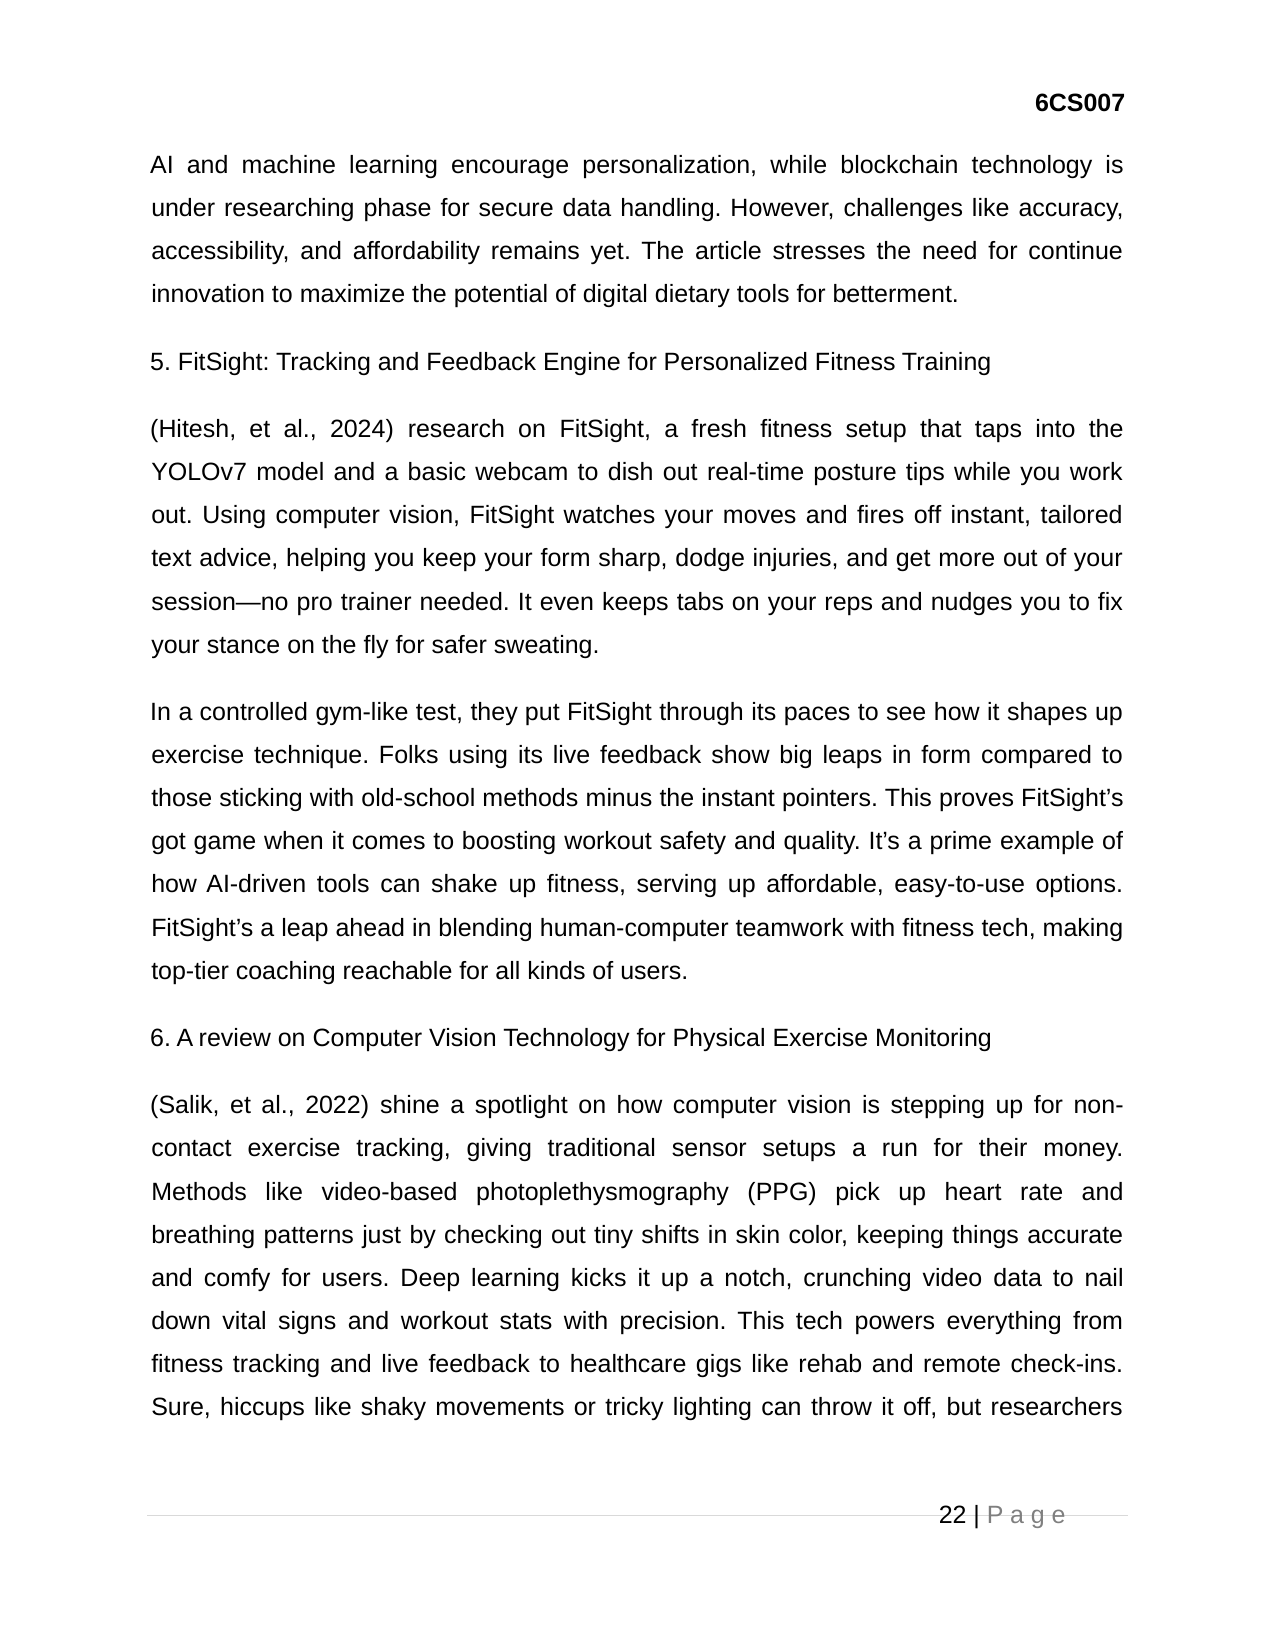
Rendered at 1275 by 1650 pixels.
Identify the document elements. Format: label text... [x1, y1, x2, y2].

text In a controlled gym-like test, they put FitSight through its paces to see how it shapes up exercise technique. Folks using its live feedback show big leaps in form compared to those sticking with old-school methods minus the instant pointers. This proves FitSight’s got game when it comes to boosting workout safety and quality. It’s a prime example of how AI-driven tools can shake up fitness, serving up affordable, easy-to-use options. FitSight’s a leap ahead in blending human-computer teamwork with fitness tech, making top-tier coaching reachable for all kinds of users. [150, 697, 1125, 984]
text 6. A review on Computer Vision Technology for Physical Exercise Monitoring [150, 1023, 1125, 1052]
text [150, 1090, 1125, 1421]
text research on FitSight, a fresh fitness setup that taps into the YOLOv7 model and a basic webcam to dish out real-time posture tips while you work out. Using computer vision, FitSight watches your moves and fires off instant, tailored text advice, helping you keep your form sharp, dodge injuries, and get more out of your session—no pro trainer needed. It even keeps tabs on your reps and nudges you to fix your stance on the fly for safer sweating. [150, 414, 1125, 658]
text 5. FitSight: Tracking and Feedback Engine for Personalized Fitness Training [150, 347, 1125, 375]
text AI and machine learning encourage personalization, while blockchain technology is under researching phase for secure data handling. However, challenges like accuracy, accessibility, and affordability remains yet. The article stresses the need for continue innovation to maximize the potential of digital dietary tools for betterment. [150, 150, 1125, 308]
